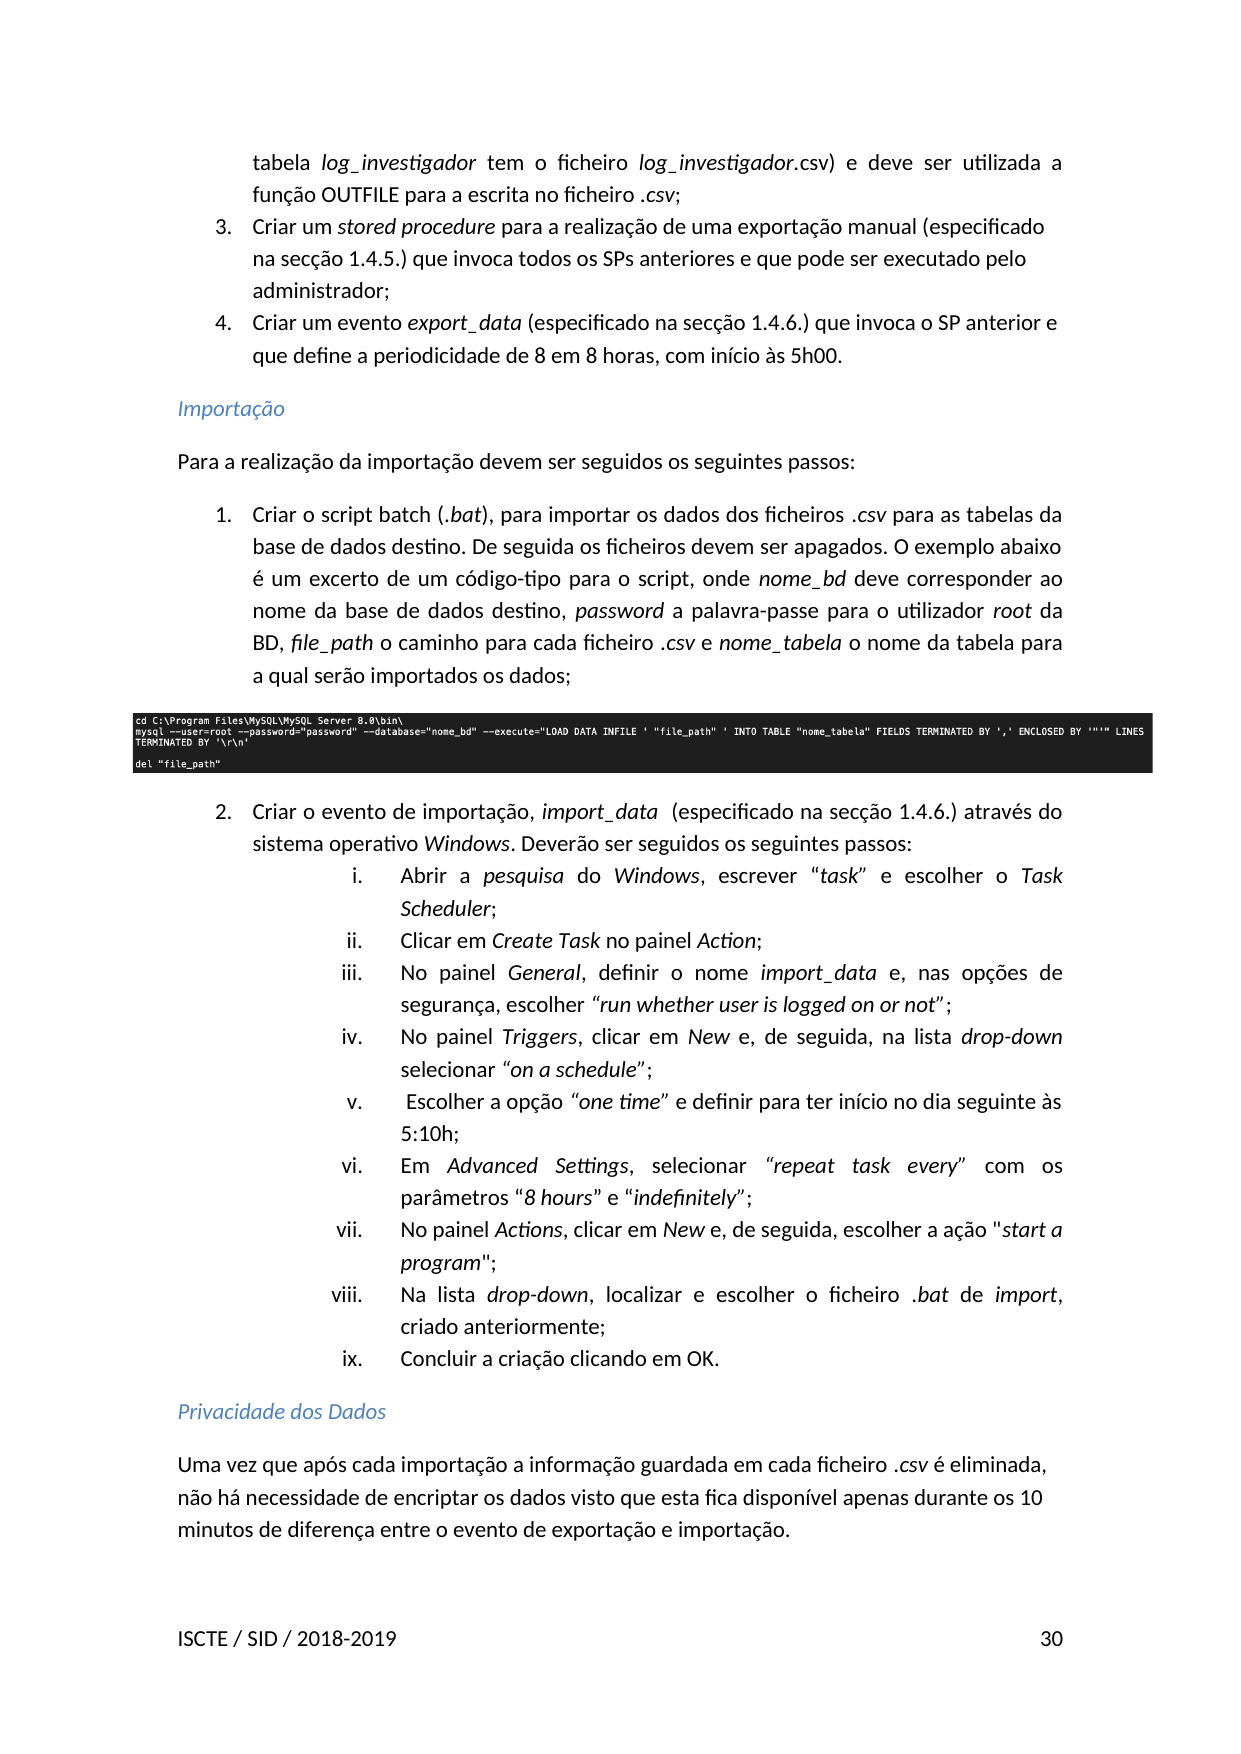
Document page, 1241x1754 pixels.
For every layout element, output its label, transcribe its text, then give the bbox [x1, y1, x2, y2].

list Concluir a criação clicando em OK. [363, 1344, 1063, 1372]
list Clicar em Create Task no painel Action; [363, 926, 1063, 954]
list No painel Triggers, clicar em New e, de seguida, na lista drop-down selecionar “on a schedule”; [363, 1022, 1063, 1083]
text Para a realização da importação devem ser seguidos os seguintes passos: [177, 447, 1063, 475]
list No painel Actions, clicar em New e, de seguida, escolher a ação "start a program"; [363, 1216, 1063, 1276]
list Criar o evento de importação, import_data (especificado na secção 1.4.6.) através do sistema operativo Windows. Deverão ser seguidos os seguintes passos: [215, 797, 1063, 857]
list Criar um stored procedure para a realização de uma exportação manual (especificado na secção 1.4.5.) que invoca todos os SPs anteriores e que pode ser executado pelo administrador; [215, 212, 1063, 304]
text Privacidade dos Dados [177, 1397, 1063, 1425]
list No painel General, definir o nome import_data e, nas opções de segurança, escolher “run whether user is logged on or not”; [363, 958, 1063, 1018]
list Abrir a pesquisa do Windows, escrever “task” e escolher o Task Scheduler; [363, 862, 1063, 922]
list Em Advanced Settings, selecionar “repeat task every” com os parâmetros “8 hours” e “indefinitely”; [363, 1151, 1063, 1211]
list Escolher a opção “one time” e definir para ter início no dia seguinte às 5:10h; [363, 1087, 1063, 1147]
list Criar o script batch (.bat), para importar os dados dos ficheiros .csv para as tabelas da base de dados destino. De seguida os ficheiros devem ser apagados. O exemplo abaixo é um excerto de um código-tipo para o script, onde nome_bd deve corresponder ao nome da base de dados destino, password a palavra-passe para o utilizador root da BD, file_path o caminho para cada ficheiro .csv e nome_tabela o nome da tabela para a qual serão importados os dados; [215, 500, 1063, 689]
text Importação [177, 394, 1063, 422]
picture [132, 713, 1153, 773]
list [215, 148, 1063, 208]
list Na lista drop-down, localizar e escolher o ficheiro .bat de import, criado anteriormente; [363, 1280, 1063, 1340]
text Uma vez que após cada importação a informação guardada em cada ficheiro .csv é eliminada, não há necessidade de encriptar os dados visto que esta fica disponível apenas durante os 10 minutos de diferença entre o evento de exportação e importação. [177, 1450, 1063, 1543]
list Criar um evento export_data (especificado na secção 1.4.6.) que invoca o SP anterior e que define a periodicidade de 8 em 8 horas, com início às 5h00. [215, 308, 1063, 369]
